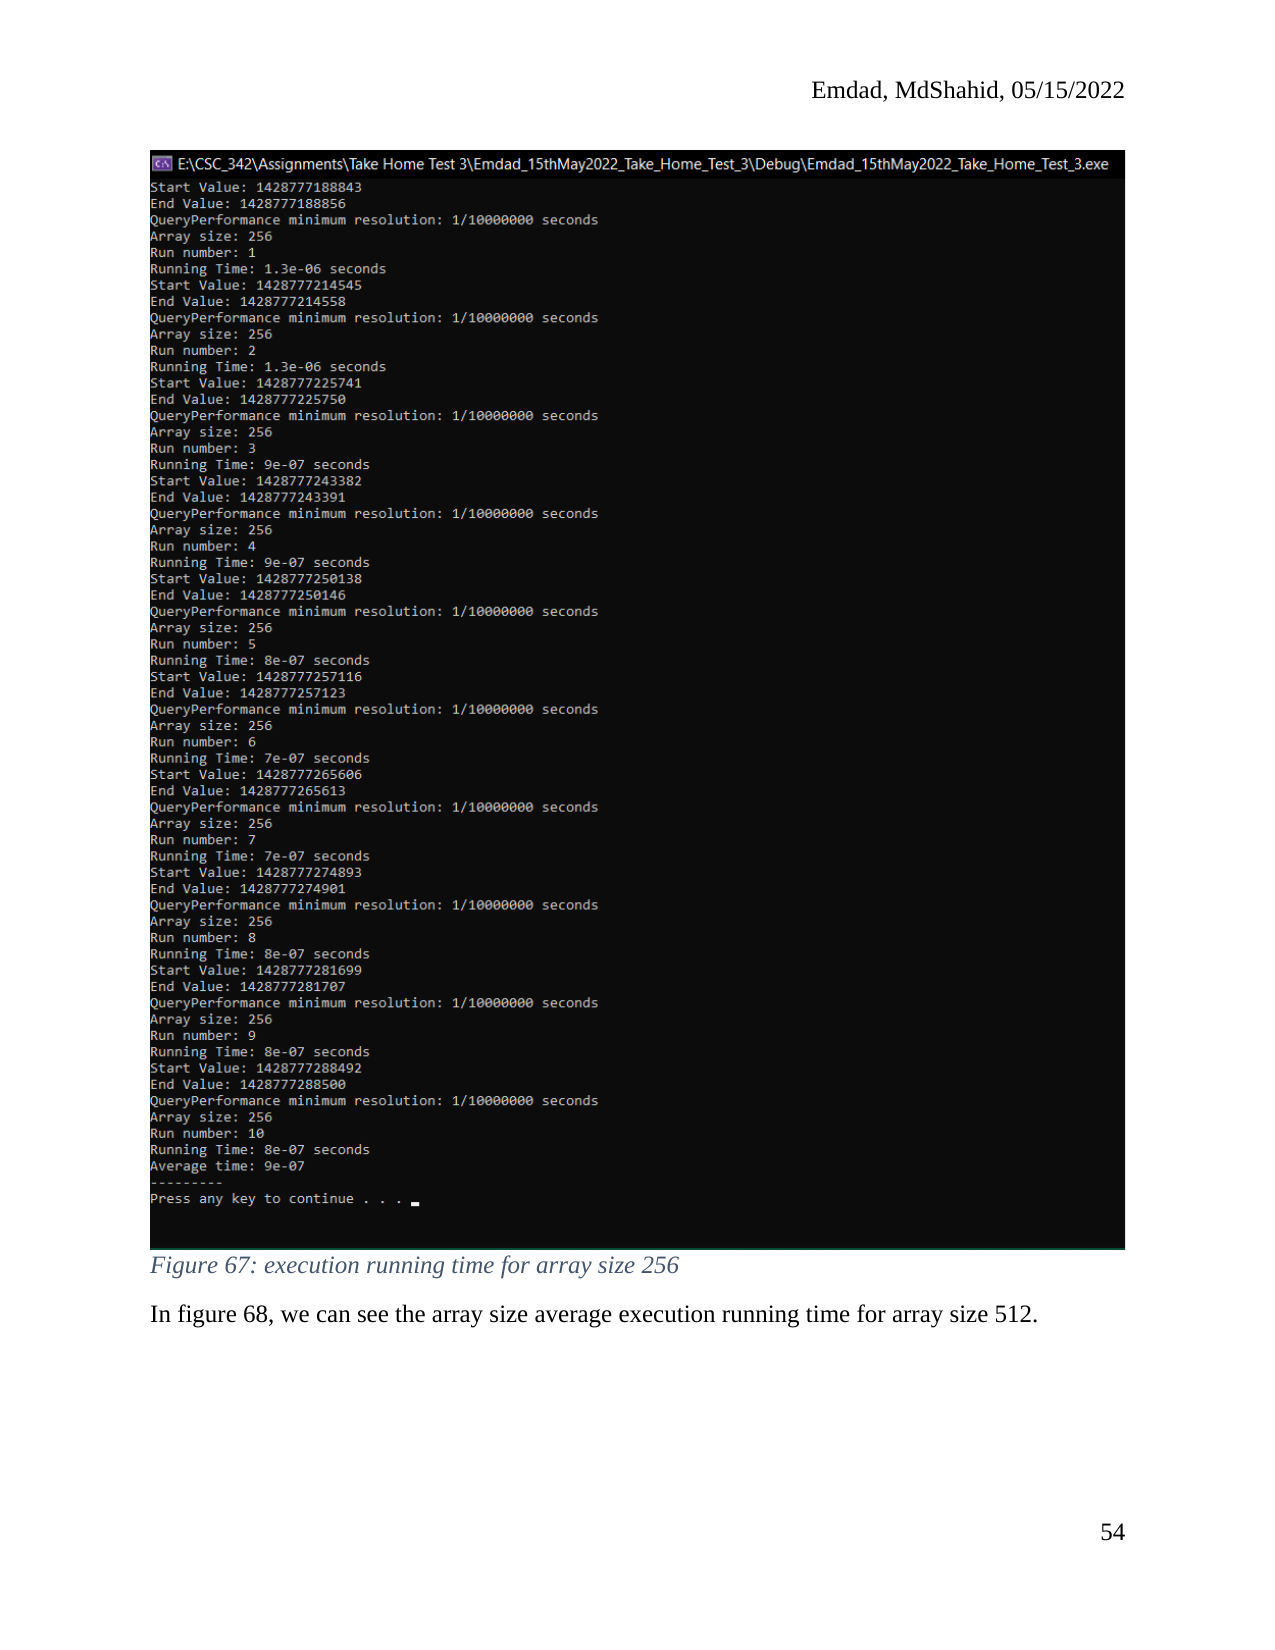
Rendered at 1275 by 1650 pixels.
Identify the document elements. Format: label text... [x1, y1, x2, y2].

text In figure 68, we can see the array size average execution running time for array size 512. [150, 1299, 1125, 1328]
picture [150, 150, 1125, 1250]
text Figure 67: execution running time for array size 256 [150, 1250, 1125, 1279]
